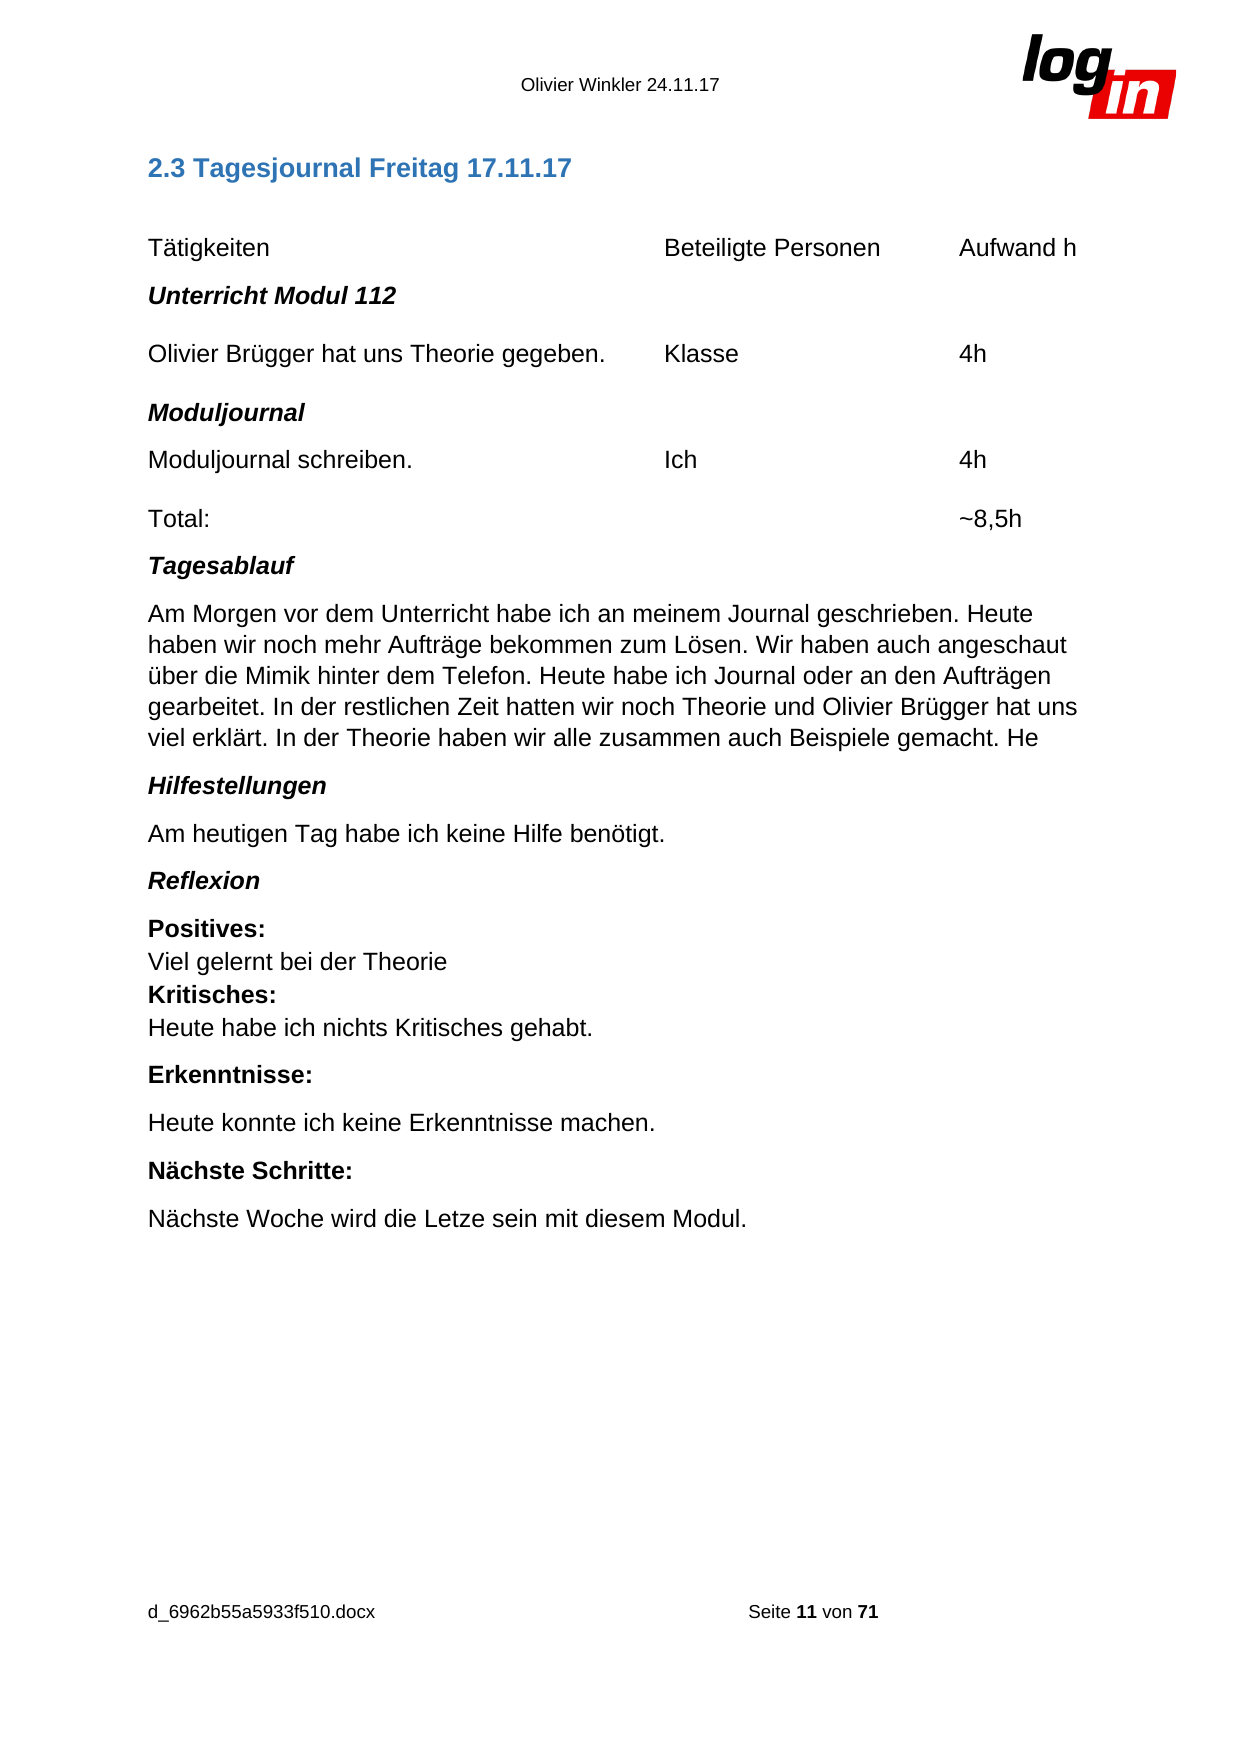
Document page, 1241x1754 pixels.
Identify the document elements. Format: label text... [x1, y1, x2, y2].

text Am heutigen Tag habe ich keine Hilfe benötigt. [148, 819, 1093, 847]
text Erkenntnisse: [148, 1061, 1093, 1089]
list Moduljournal schreiben. Ich 4h [148, 445, 1093, 474]
text Moduljournal [148, 398, 1093, 426]
text Hilfestellungen [148, 771, 1093, 800]
text Tagesablauf [148, 551, 1093, 580]
text Viel gelernt bei der Theorie [148, 947, 1093, 976]
subtitle 2.3 Tagesjournal Freitag 17.11.17 [148, 152, 1093, 183]
picture [1022, 34, 1177, 119]
text Total: ~8,5h [148, 504, 1093, 532]
list Unterricht Modul 112 [148, 281, 1093, 310]
text Reflexion [148, 866, 1093, 895]
text Positives: [148, 914, 1093, 943]
text Heute habe ich nichts Kritisches gehabt. [148, 1013, 1093, 1042]
list Olivier Brügger hat uns Theorie gegeben. Klasse 4h [148, 339, 1093, 368]
text Nächste Woche wird die Letze sein mit diesem Modul. [148, 1204, 1093, 1232]
text Kritisches: [148, 980, 1093, 1009]
text Nächste Schritte: [148, 1156, 1093, 1185]
text Tätigkeiten Beteiligte Personen Aufwand h [148, 233, 1093, 262]
text Am Morgen vor dem Unterricht habe ich an meinem Journal geschrieben. Heute haben wir noch mehr Aufträge bekommen zum Lösen. Wir haben auch angeschaut über die Mimik hinter dem Telefon. Heute habe ich Journal oder an den Aufträgen gearbeitet. In der restlichen Zeit hatten wir noch Theorie und Olivier Brügger hat uns viel erklärt. In der Theorie haben wir alle zusammen auch Beispiele gemacht. He [148, 599, 1093, 752]
text Heute konnte ich keine Erkenntnisse machen. [148, 1108, 1093, 1137]
